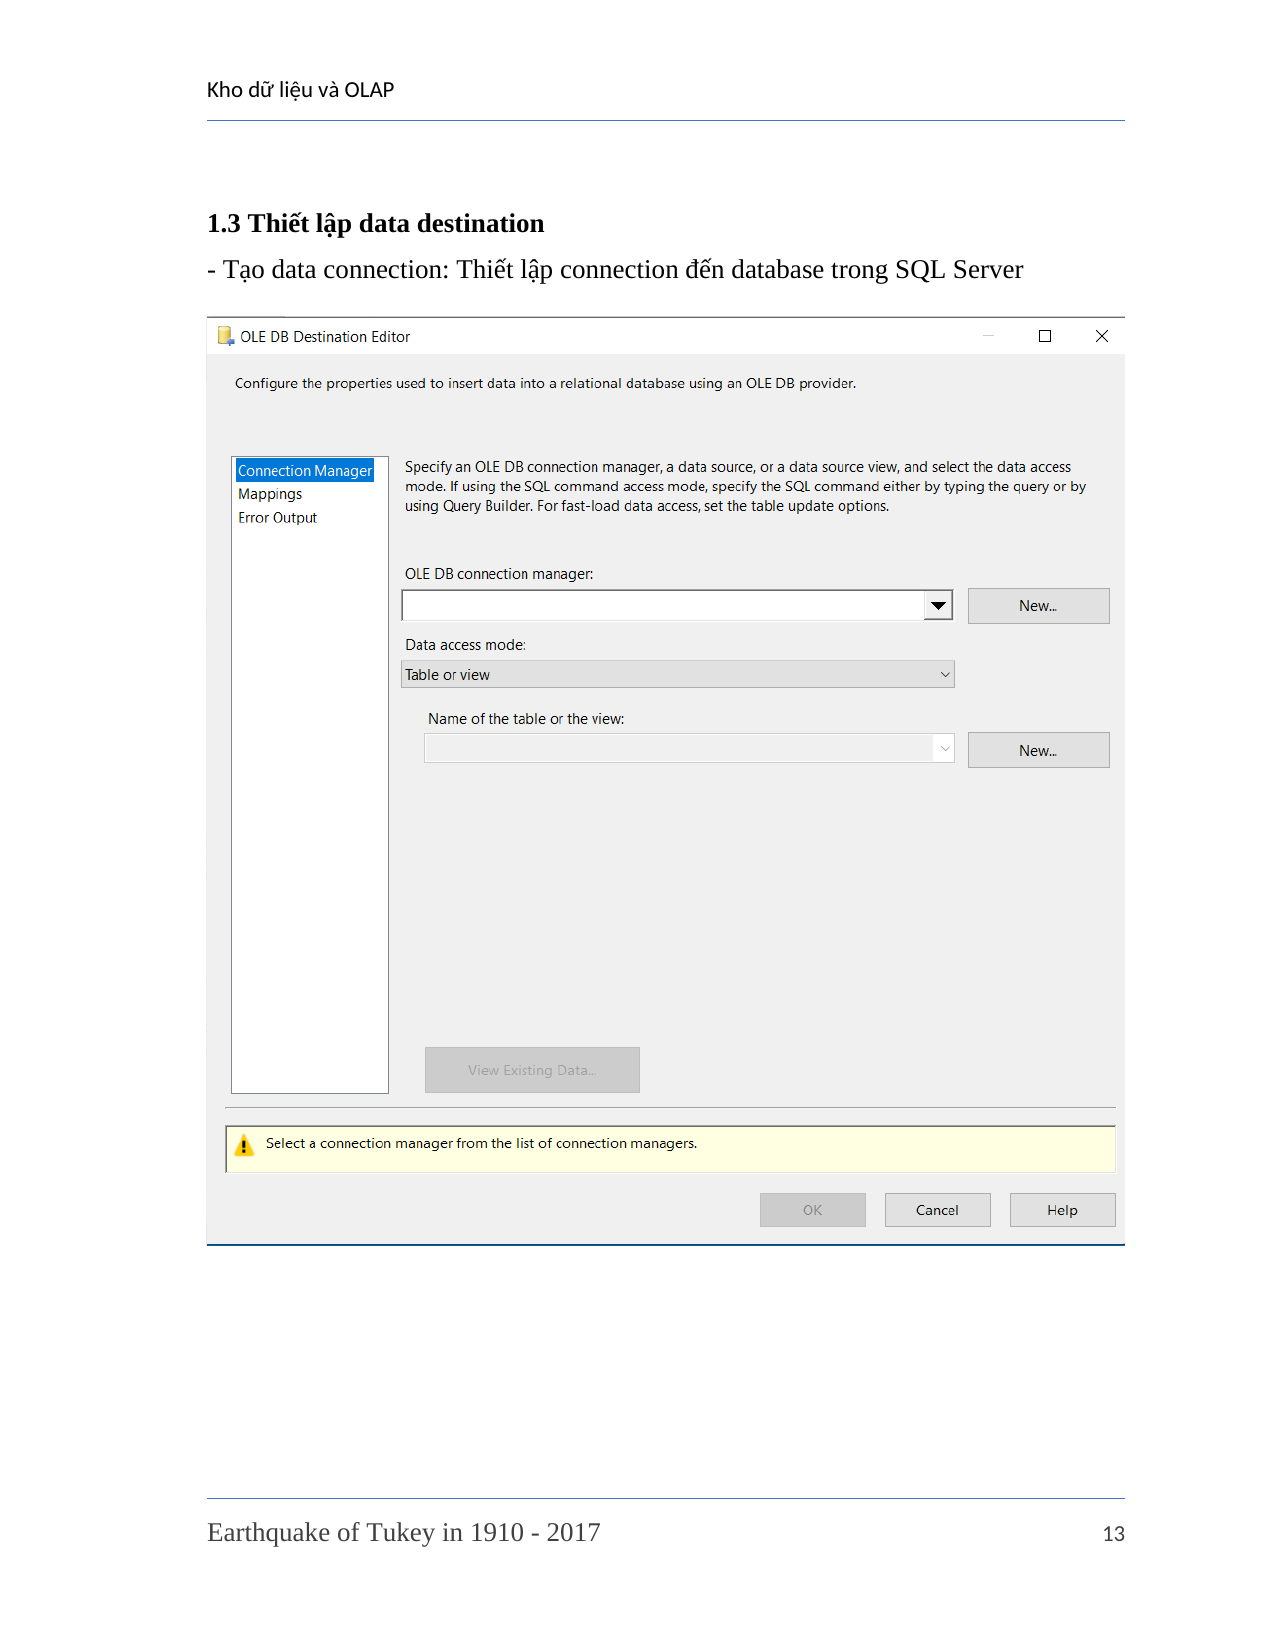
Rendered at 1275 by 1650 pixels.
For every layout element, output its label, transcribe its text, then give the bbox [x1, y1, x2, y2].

subtitle 1.3 Thiết lập data destination [207, 207, 1125, 238]
text - Tạo data connection: Thiết lập connection đến database trong SQL Server [207, 253, 1125, 284]
picture [206, 316, 1125, 1246]
